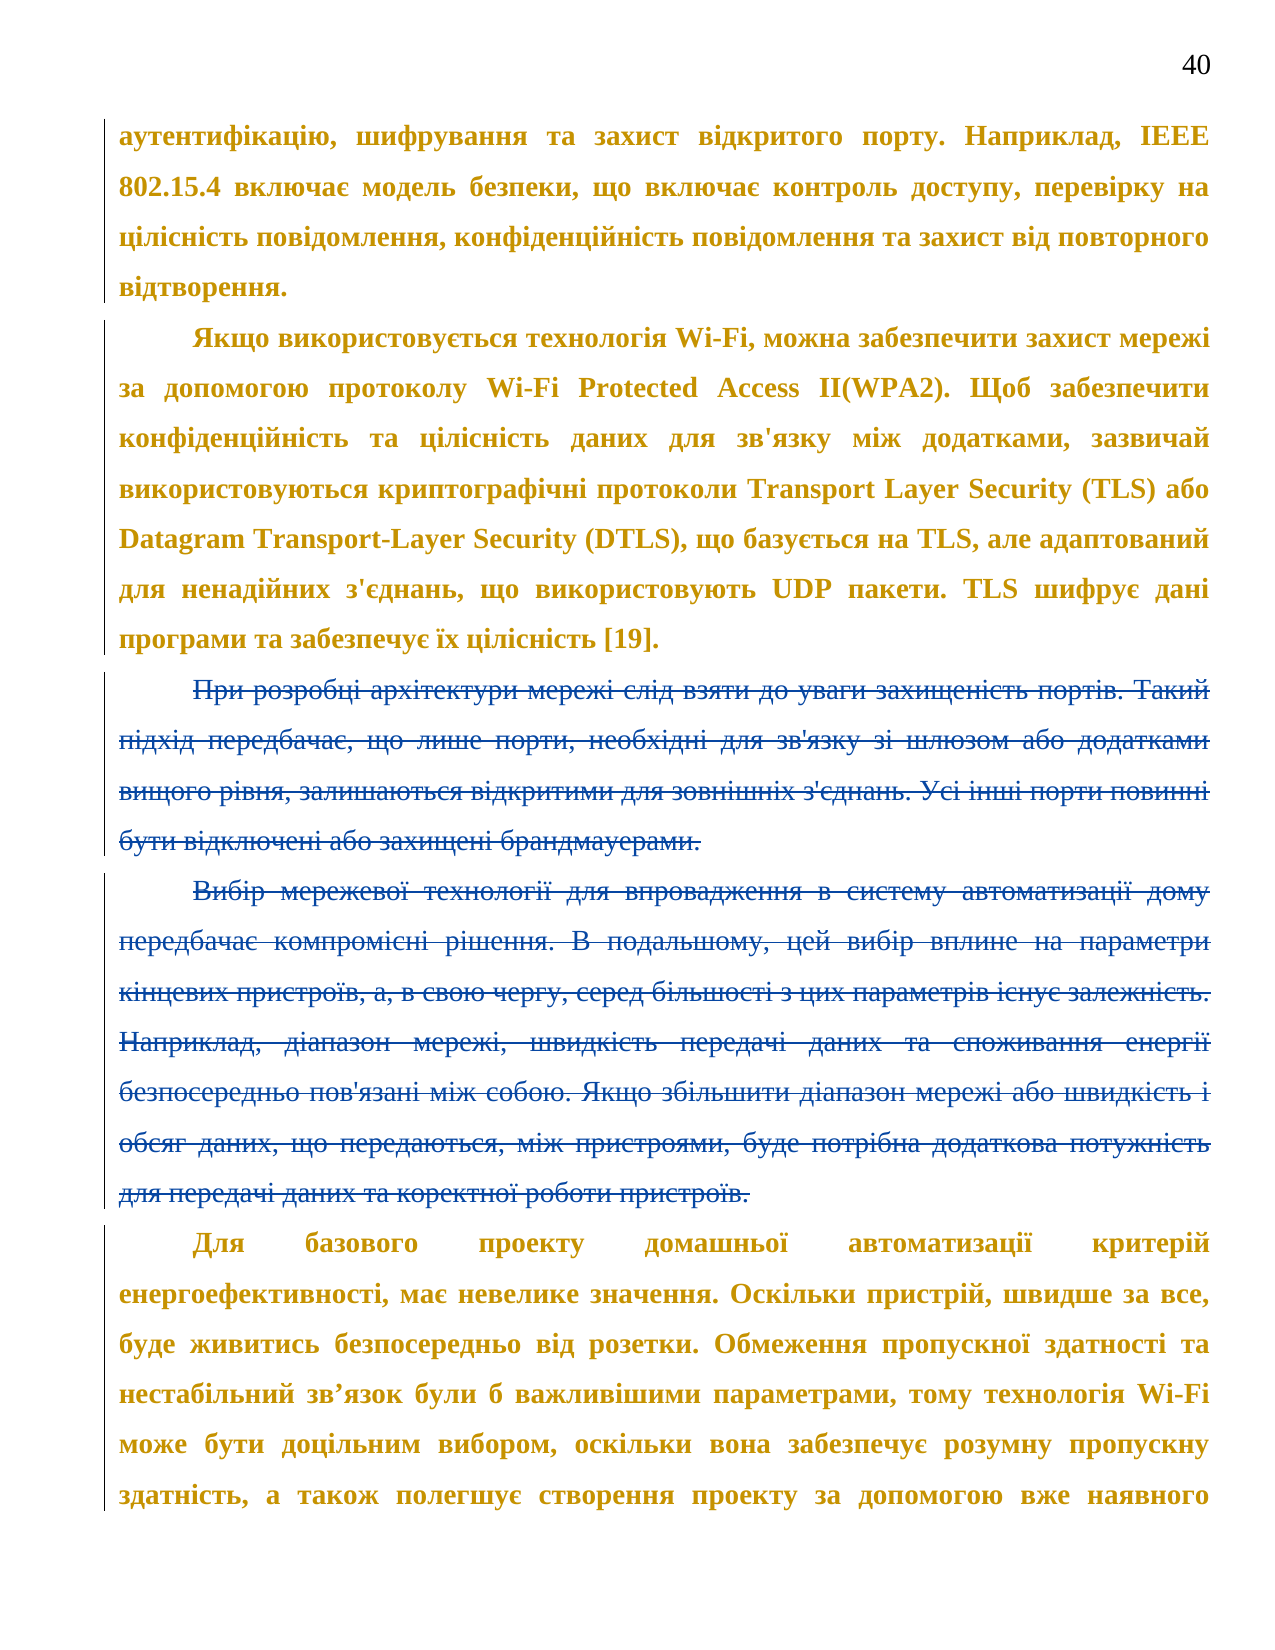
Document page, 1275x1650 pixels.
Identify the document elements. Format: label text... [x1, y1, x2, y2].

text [118, 118, 1211, 303]
text Якщо використовується технологія Wi-Fi, можна забезпечити захист мережі за допомогою протоколу Wi-Fi Protected Access II(WPA2). Щоб забезпечити конфіденційність та цілісність даних для зв'язку між додатками, зазвичай використовуються криптографічні протоколи Transport Layer Security (TLS) або Datagram Transport-Layer Security (DTLS), що базується на TLS, але адаптований для ненадійних з'єднань, що використовують UDP пакети. TLS шифрує дані програми та забезпечує їх цілісність [19]. [118, 320, 1211, 655]
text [118, 1225, 1211, 1511]
